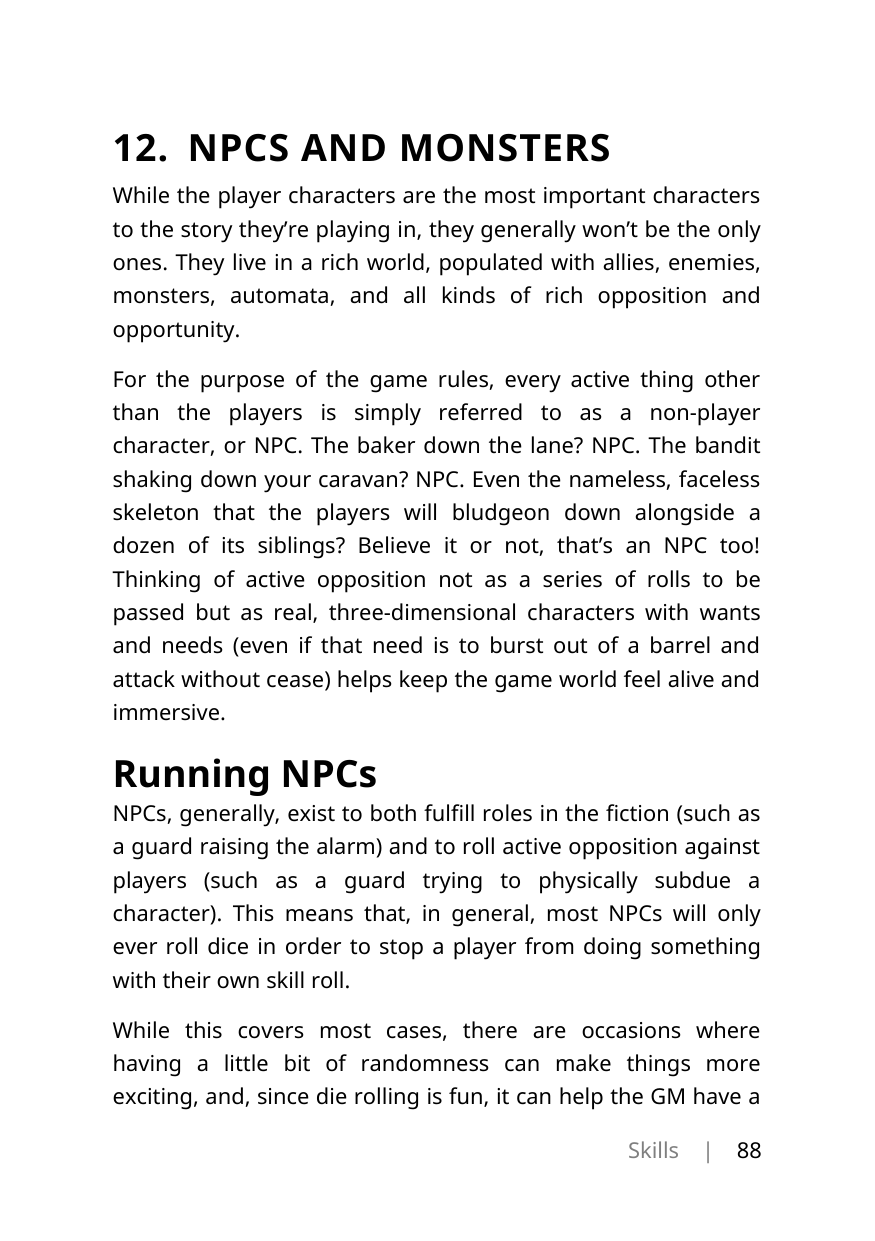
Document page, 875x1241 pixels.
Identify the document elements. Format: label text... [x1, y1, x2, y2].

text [112, 1014, 762, 1111]
text For the purpose of the game rules, every active thing other than the players is simply referred to as a non-player character, or NPC. The baker down the lane? NPC. The bandit shaking down your caravan? NPC. Even the nameless, faceless skeleton that the players will bludgeon down alongside a dozen of its siblings? Believe it or not, that’s an NPC too! Thinking of active opposition not as a series of rolls to be passed but as real, three-dimensional characters with wants and needs (even if that need is to burst out of a barrel and attack without cease) helps keep the game world feel alive and immersive. [112, 363, 762, 727]
text While the player characters are the most important characters to the story they’re playing in, they generally won’t be the only ones. They live in a rich world, populated with allies, enemies, monsters, automata, and all kinds of rich opposition and opportunity. [112, 180, 762, 343]
text NPCs, generally, exist to both fulfill roles in the fiction (such as a guard raising the alarm) and to roll active opposition against players (such as a guard trying to physically subdue a character). This means that, in general, most NPCs will only ever roll dice in order to stop a player from doing something with their own skill roll. [112, 798, 762, 994]
subtitle NPCs and monsters [112, 121, 762, 172]
subtitle Running NPCs [112, 747, 762, 798]
